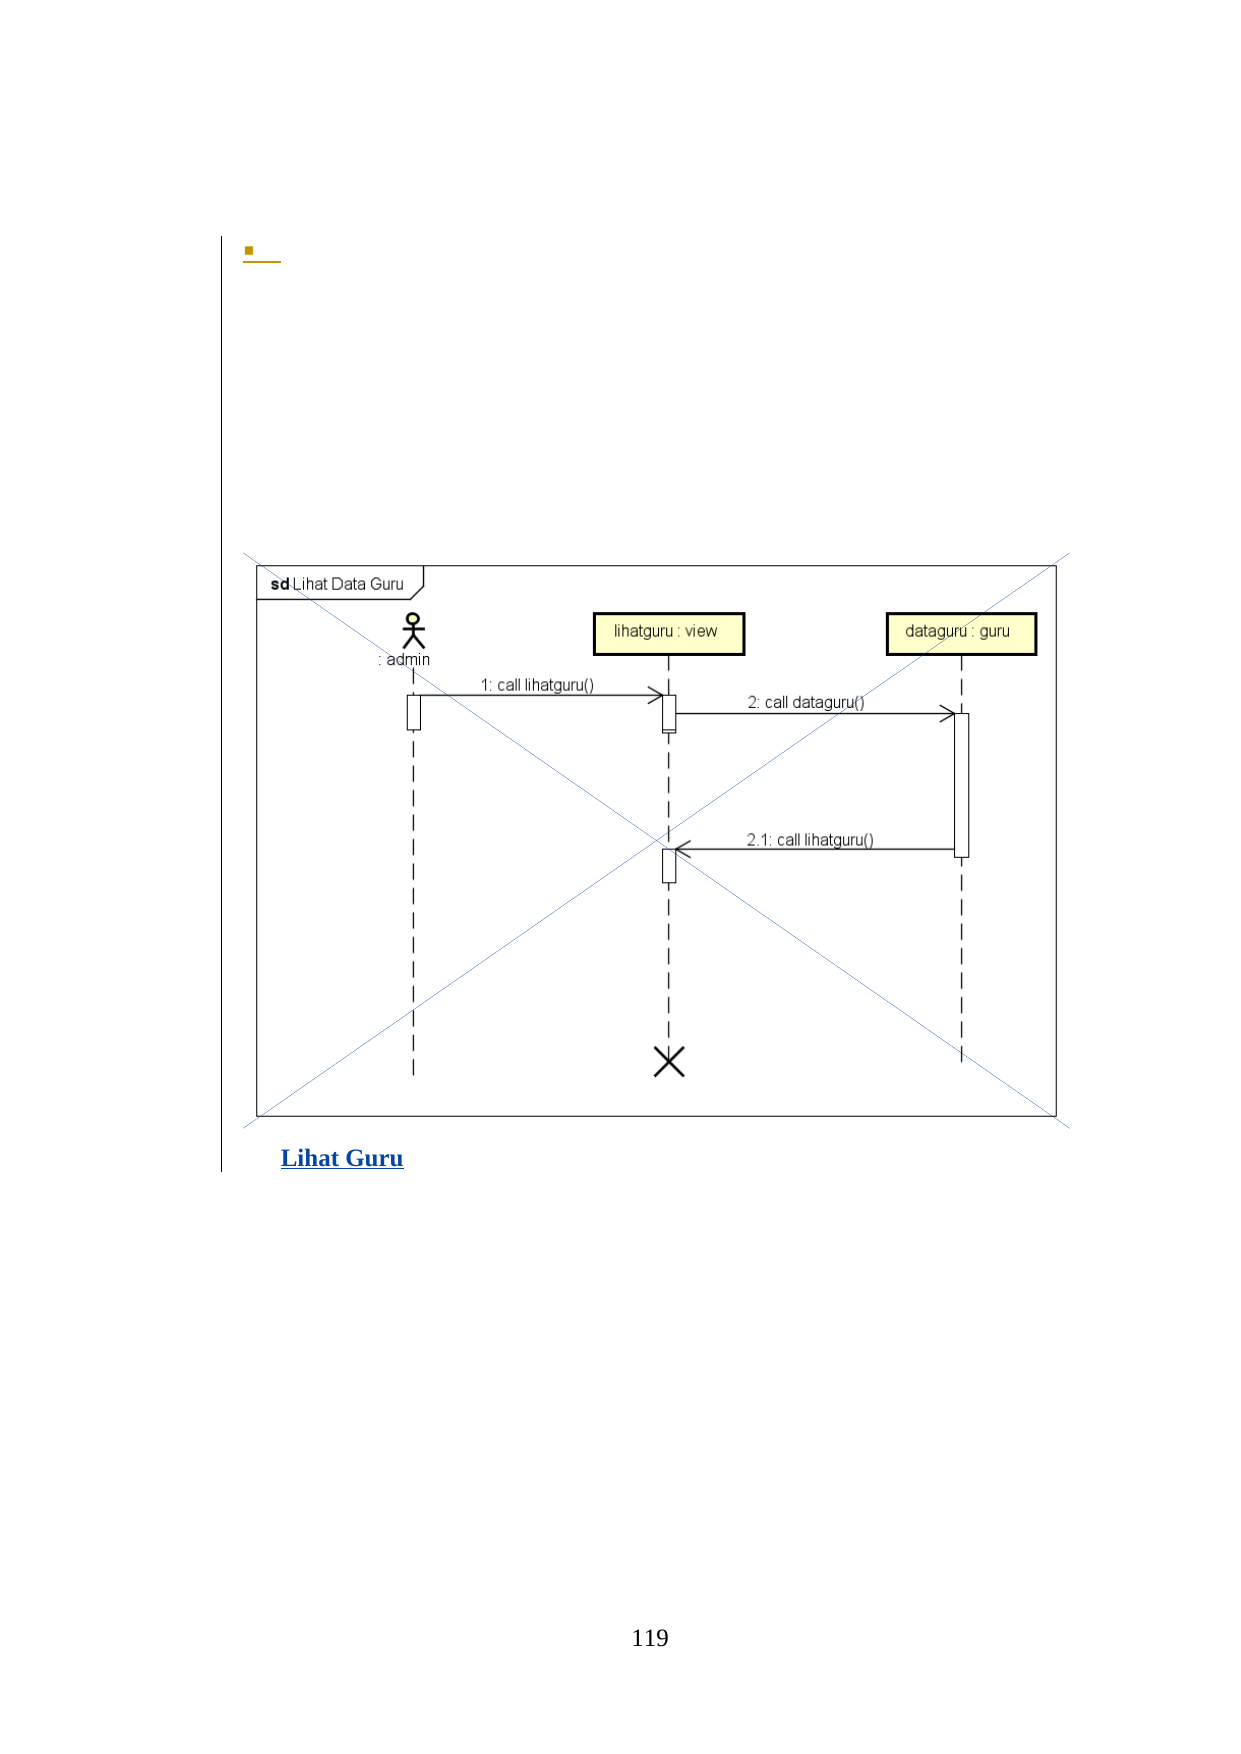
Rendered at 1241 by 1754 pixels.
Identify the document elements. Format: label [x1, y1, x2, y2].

picture [244, 842, 1069, 1129]
picture [243, 554, 655, 1127]
picture [658, 554, 1070, 1127]
picture [244, 552, 1069, 840]
